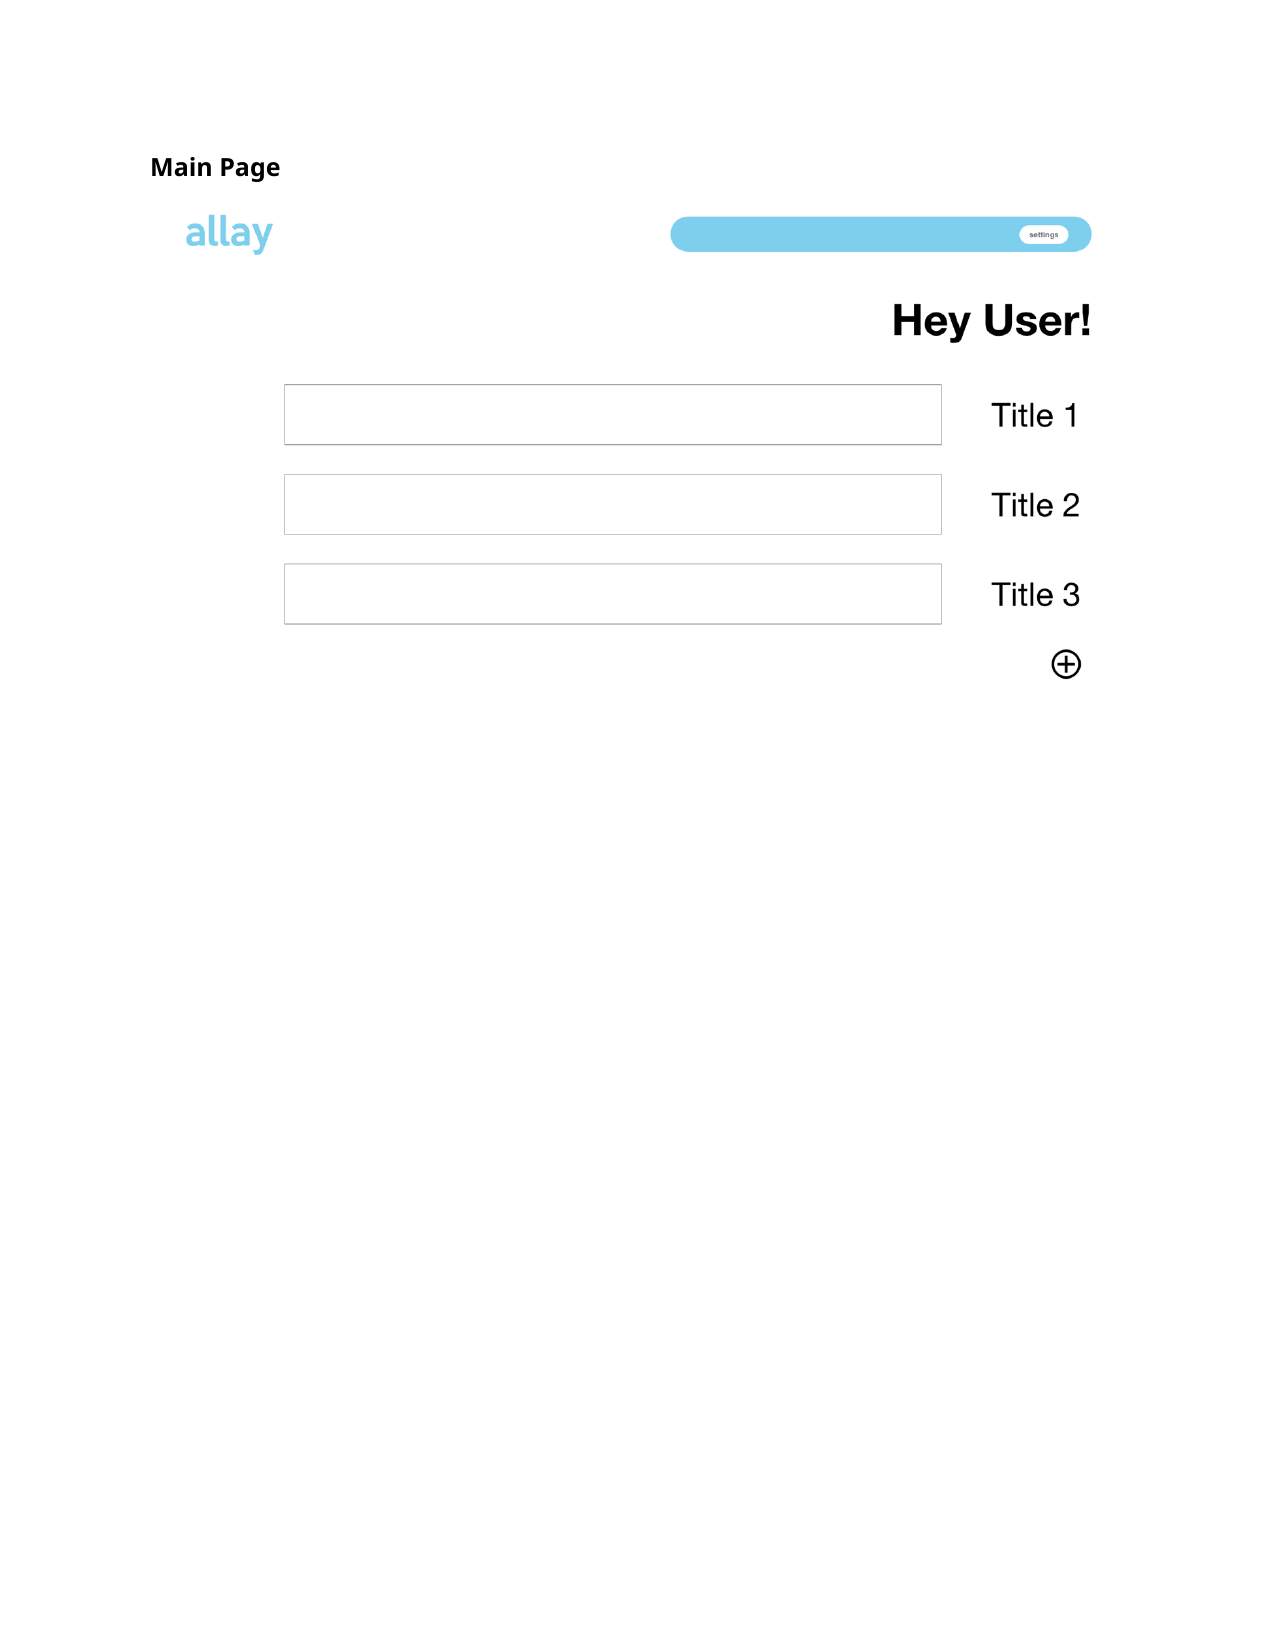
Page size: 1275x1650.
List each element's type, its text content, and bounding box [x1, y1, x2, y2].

picture [150, 184, 1125, 733]
text Main Page [150, 150, 1125, 184]
